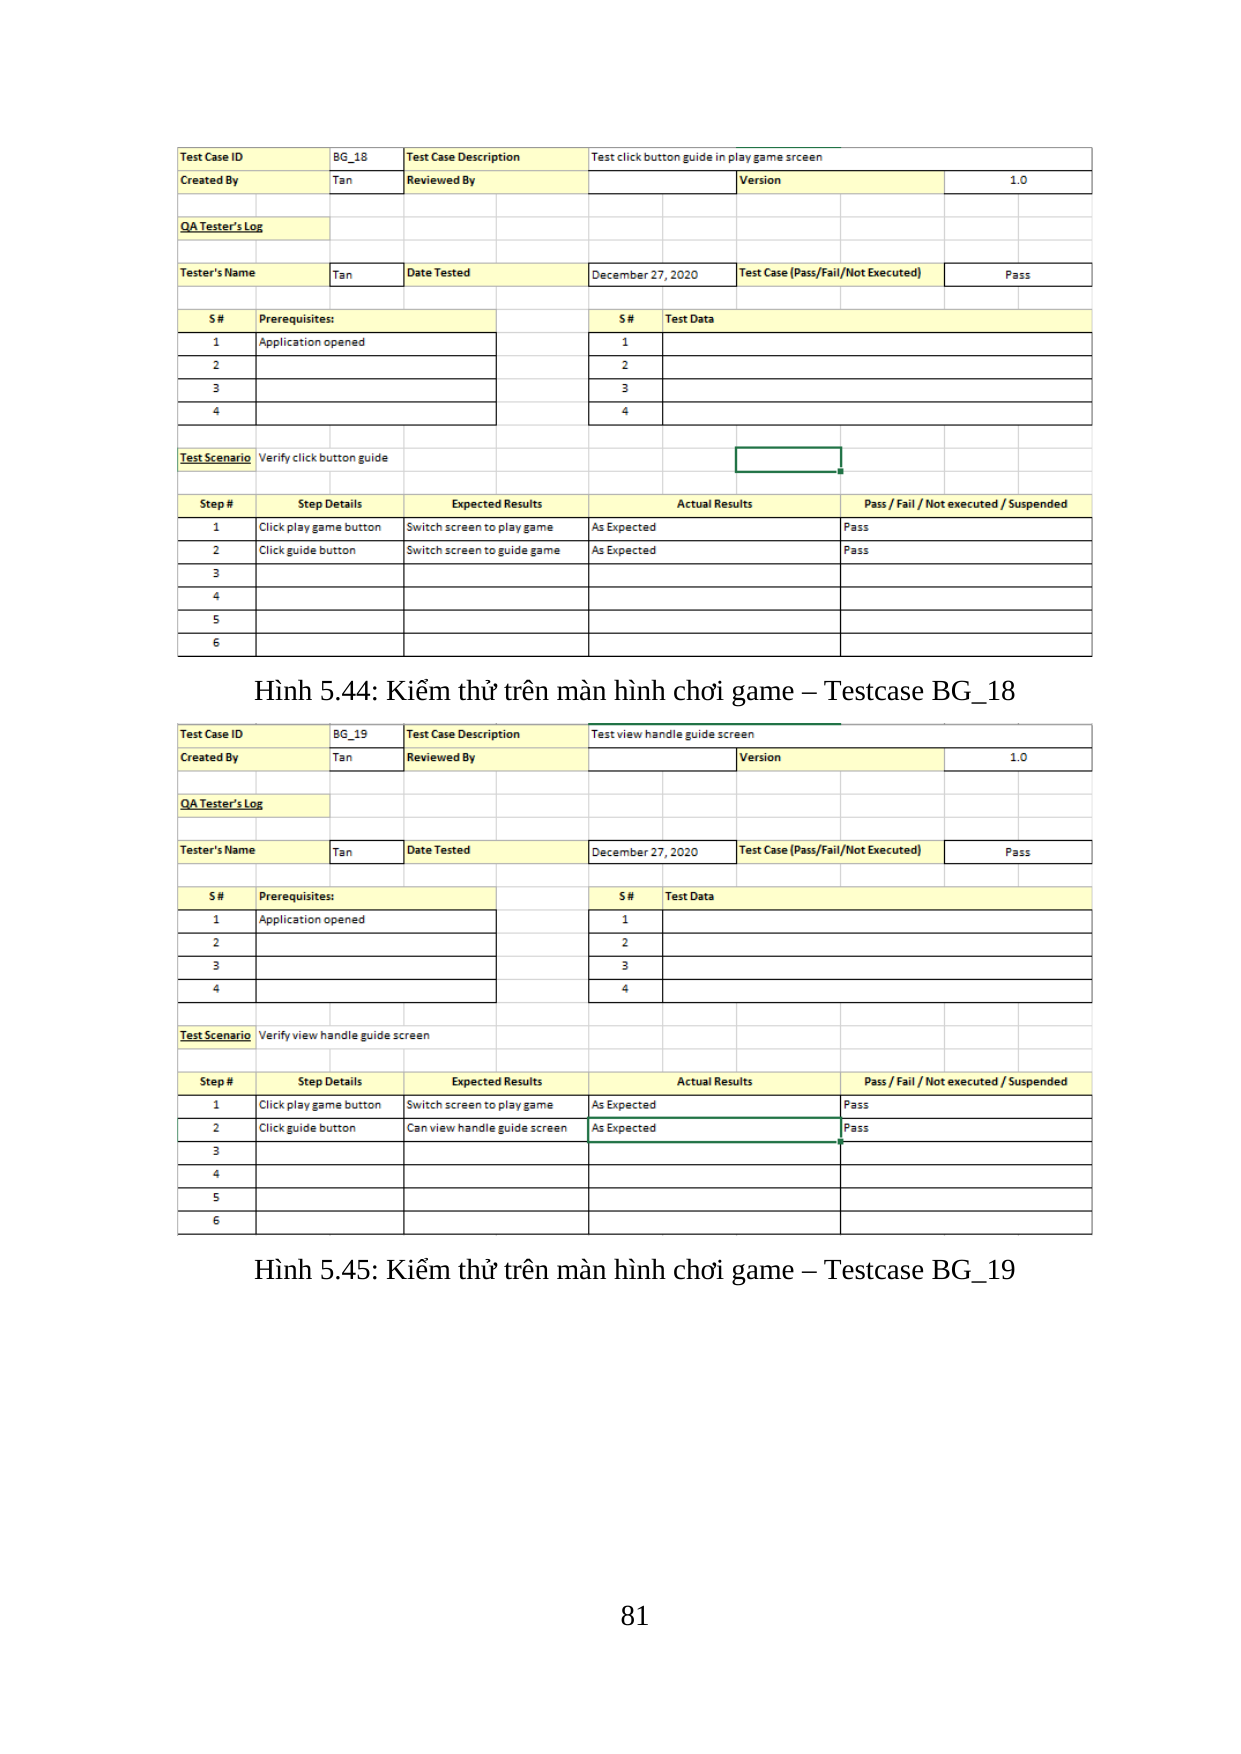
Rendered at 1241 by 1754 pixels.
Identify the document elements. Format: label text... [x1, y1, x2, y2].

picture [177, 723, 1093, 1236]
text Hình 5.44: Kiểm thử trên màn hình chơi game – Testcase BG_18 [177, 673, 1092, 707]
picture [177, 147, 1093, 657]
text Hình 5.45: Kiểm thử trên màn hình chơi game – Testcase BG_19 [177, 1252, 1092, 1286]
